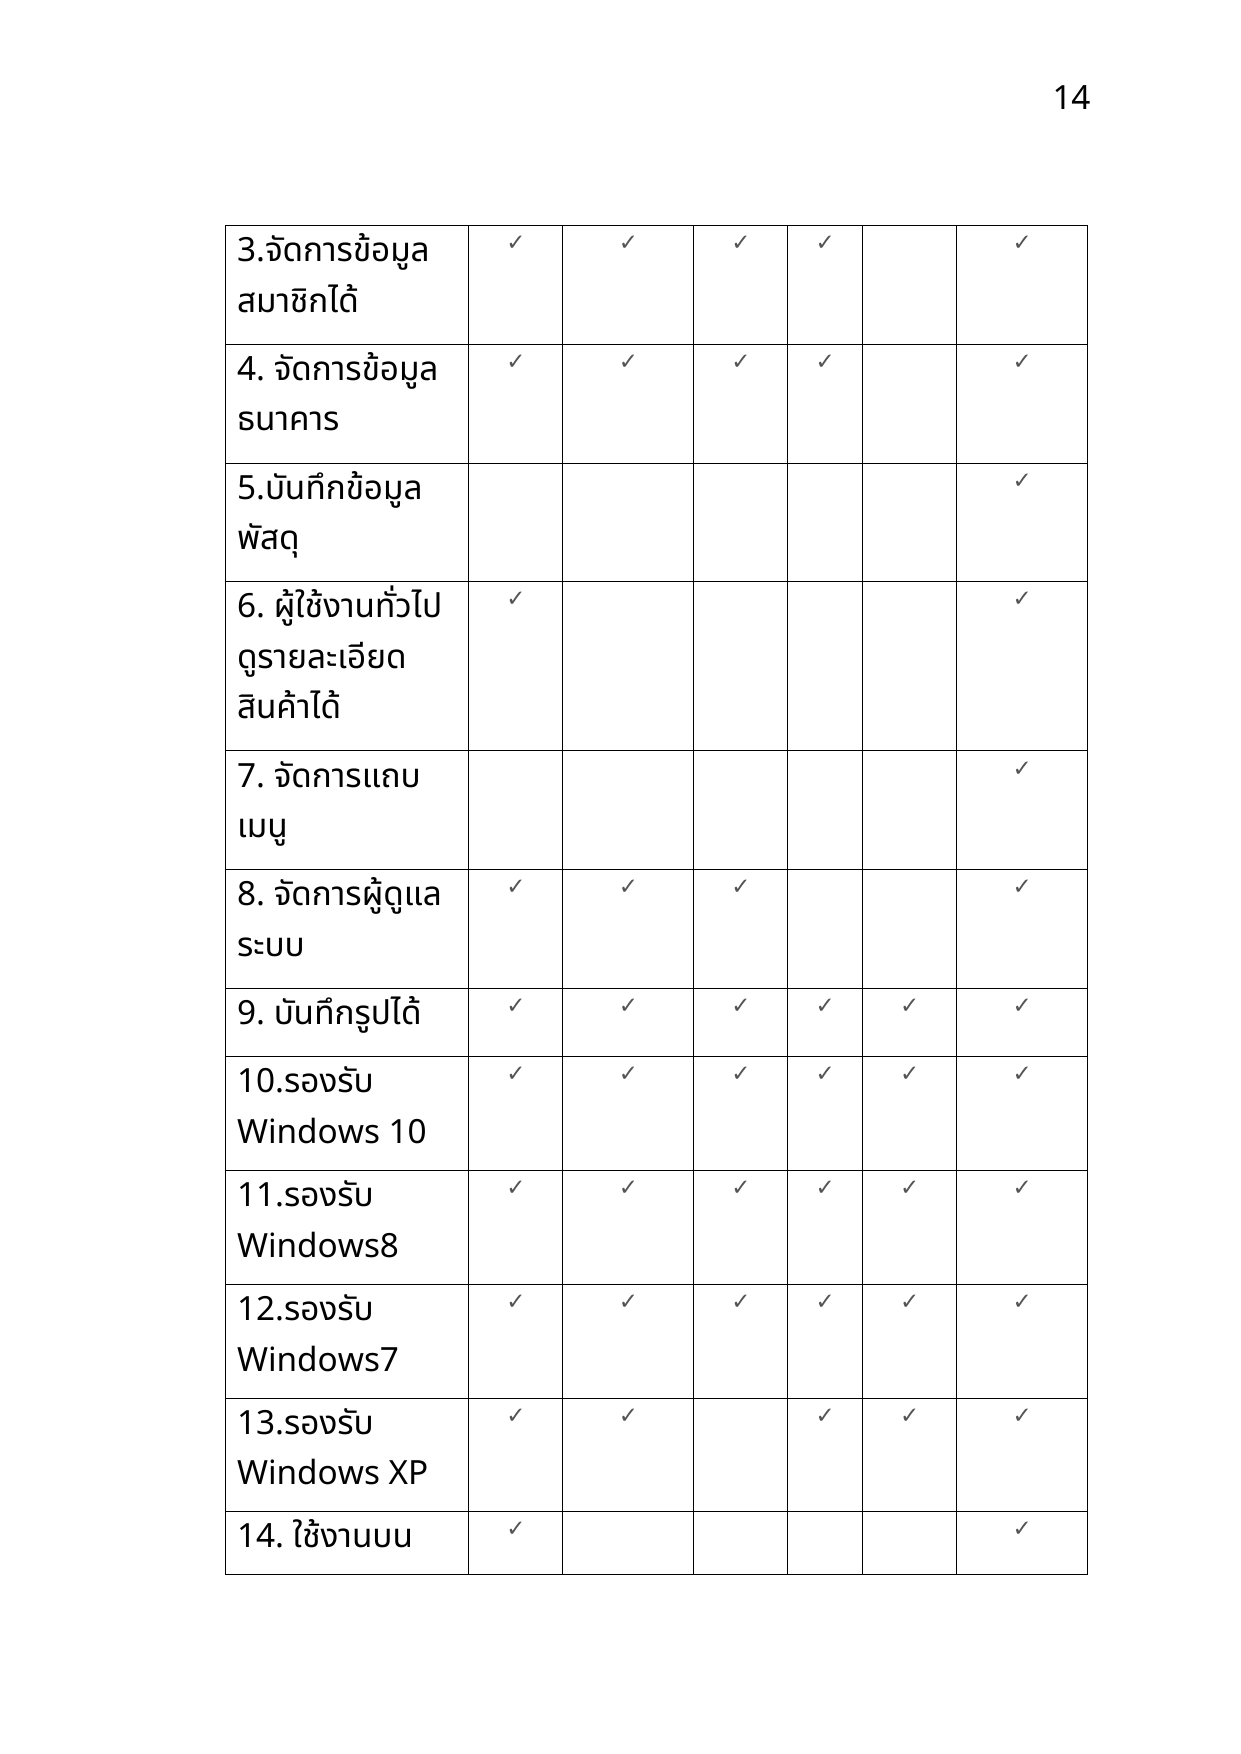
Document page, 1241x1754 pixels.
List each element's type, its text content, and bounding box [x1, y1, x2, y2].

table_cell [863, 345, 956, 462]
table_cell ✓ [563, 226, 693, 344]
table_cell [694, 582, 787, 750]
table_cell 4. จัดการข้อมูลธนาคาร [226, 345, 468, 462]
table_cell [788, 464, 862, 581]
table_cell ✓ [788, 1057, 862, 1170]
table_cell 14. ใช้งานบนเว็บ [226, 1512, 468, 1574]
table_cell ✓ [957, 751, 1087, 869]
table_cell ✓ [469, 345, 562, 462]
table_cell [469, 751, 562, 869]
table_cell ✓ [788, 1171, 862, 1284]
table_cell ✓ [957, 1399, 1087, 1511]
table_cell ✓ [788, 989, 862, 1056]
table_cell [563, 751, 693, 869]
table_cell 5.บันทึกข้อมูลพัสดุ [226, 464, 468, 581]
table_cell [563, 1512, 693, 1574]
table_cell ✓ [863, 1171, 956, 1284]
table_cell ✓ [694, 226, 787, 344]
table_cell ✓ [957, 1057, 1087, 1170]
table_cell [788, 870, 862, 988]
table_cell [469, 464, 562, 581]
table_cell [694, 1399, 787, 1511]
table_cell ✓ [694, 989, 787, 1056]
table_cell ✓ [694, 1057, 787, 1170]
table_cell 10.รองรับ Windows 10 [226, 1057, 468, 1170]
table_cell ✓ [863, 1057, 956, 1170]
table_cell ✓ [694, 870, 787, 988]
table_cell ✓ [788, 1399, 862, 1511]
table_cell [694, 1512, 787, 1574]
table_cell ✓ [957, 870, 1087, 988]
table_cell ✓ [957, 1171, 1087, 1284]
table_cell [863, 870, 956, 988]
table_cell 6. ผู้ใช้งานทั่วไปดูรายละเอียดสินค้าได้ [226, 582, 468, 750]
table_cell [788, 751, 862, 869]
table_cell ✓ [788, 345, 862, 462]
table_cell [694, 751, 787, 869]
table_cell ✓ [863, 989, 956, 1056]
table_cell ✓ [563, 1057, 693, 1170]
table_cell [788, 1512, 862, 1574]
table_cell ✓ [957, 345, 1087, 462]
table_cell [788, 582, 862, 750]
table_cell 11.รองรับ Windows8 [226, 1171, 468, 1284]
table_cell ✓ [788, 1285, 862, 1397]
table_cell [563, 582, 693, 750]
table_cell ✓ [957, 464, 1087, 581]
table_cell [563, 464, 693, 581]
table_cell 7. จัดการแถบเมนู [226, 751, 468, 869]
table_cell ✓ [469, 1285, 562, 1397]
table_cell ✓ [469, 1512, 562, 1574]
table_cell ✓ [863, 1285, 956, 1397]
table_cell ✓ [563, 345, 693, 462]
table_cell ✓ [469, 1057, 562, 1170]
table_cell [863, 582, 956, 750]
table_cell ✓ [957, 1285, 1087, 1397]
table_cell [694, 464, 787, 581]
table_cell ✓ [469, 226, 562, 344]
table_cell ✓ [957, 582, 1087, 750]
table_cell ✓ [957, 1512, 1087, 1574]
table_cell [863, 1512, 956, 1574]
table_cell ✓ [469, 870, 562, 988]
table_cell ✓ [469, 582, 562, 750]
table_cell [863, 751, 956, 869]
table_cell ✓ [469, 1399, 562, 1511]
table_cell [863, 226, 956, 344]
table_cell [863, 464, 956, 581]
table_cell ✓ [694, 1285, 787, 1397]
table_cell ✓ [469, 989, 562, 1056]
table_cell ✓ [563, 1171, 693, 1284]
table_cell ✓ [694, 345, 787, 462]
table_cell ✓ [563, 1399, 693, 1511]
table_cell 12.รองรับ Windows7 [226, 1285, 468, 1397]
table_cell ✓ [863, 1399, 956, 1511]
table_cell 13.รองรับ Windows XP [226, 1399, 468, 1511]
table_cell ✓ [957, 989, 1087, 1056]
table_cell ✓ [563, 870, 693, 988]
table_cell 3.จัดการข้อมูลสมาชิกได้ [226, 226, 468, 344]
table_cell ✓ [469, 1171, 562, 1284]
table_cell ✓ [694, 1171, 787, 1284]
table_cell ✓ [563, 1285, 693, 1397]
table_cell 9. บันทึกรูปได้ [226, 989, 468, 1056]
table_cell ✓ [957, 226, 1087, 344]
table_cell 8. จัดการผู้ดูแลระบบ [226, 870, 468, 988]
table_cell ✓ [563, 989, 693, 1056]
table_cell ✓ [788, 226, 862, 344]
